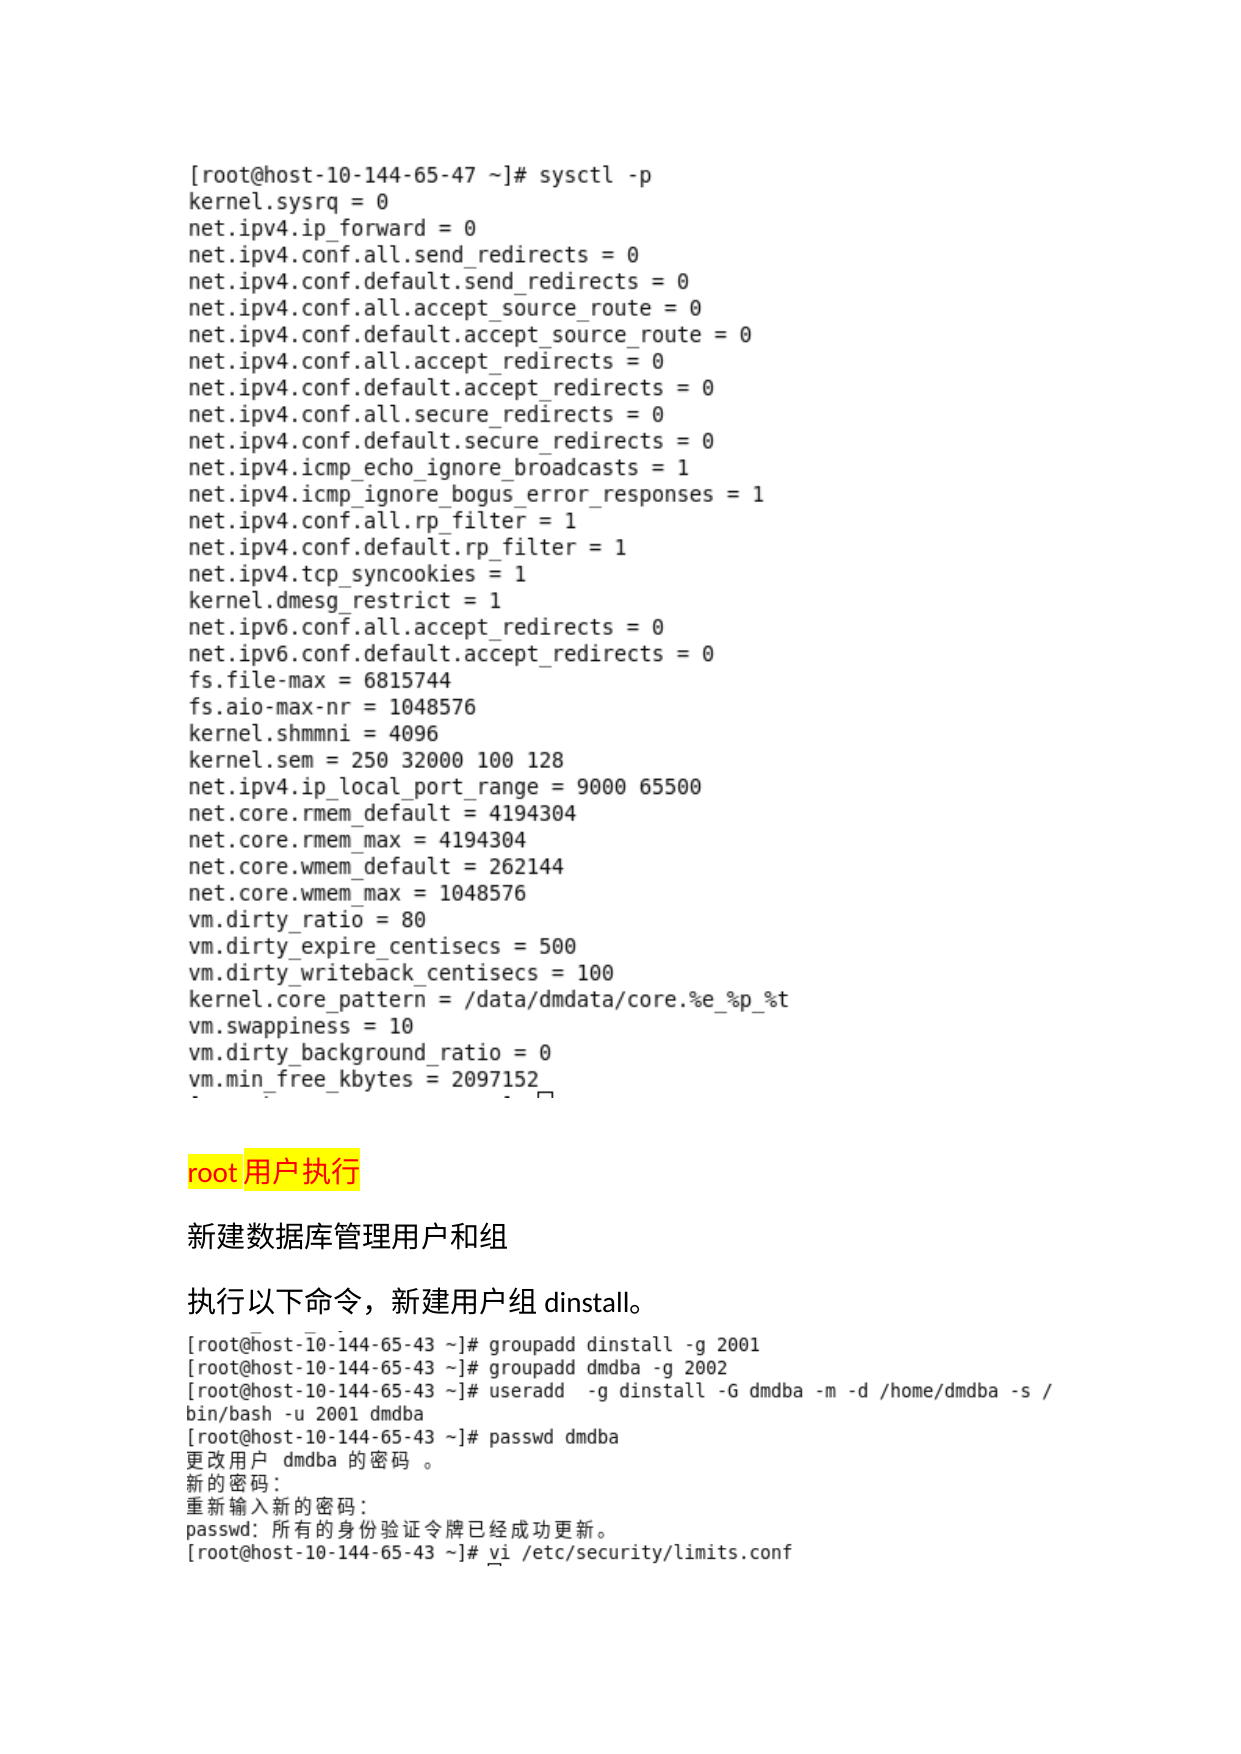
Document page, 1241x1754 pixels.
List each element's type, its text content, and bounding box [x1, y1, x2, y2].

picture [187, 161, 818, 1098]
text 新建数据库管理用户和组 [187, 1202, 1053, 1267]
picture [187, 1331, 1053, 1566]
text root用户执行 [187, 1137, 1053, 1202]
text 执行以下命令，新建用户组 dinstall。 [187, 1267, 1053, 1331]
